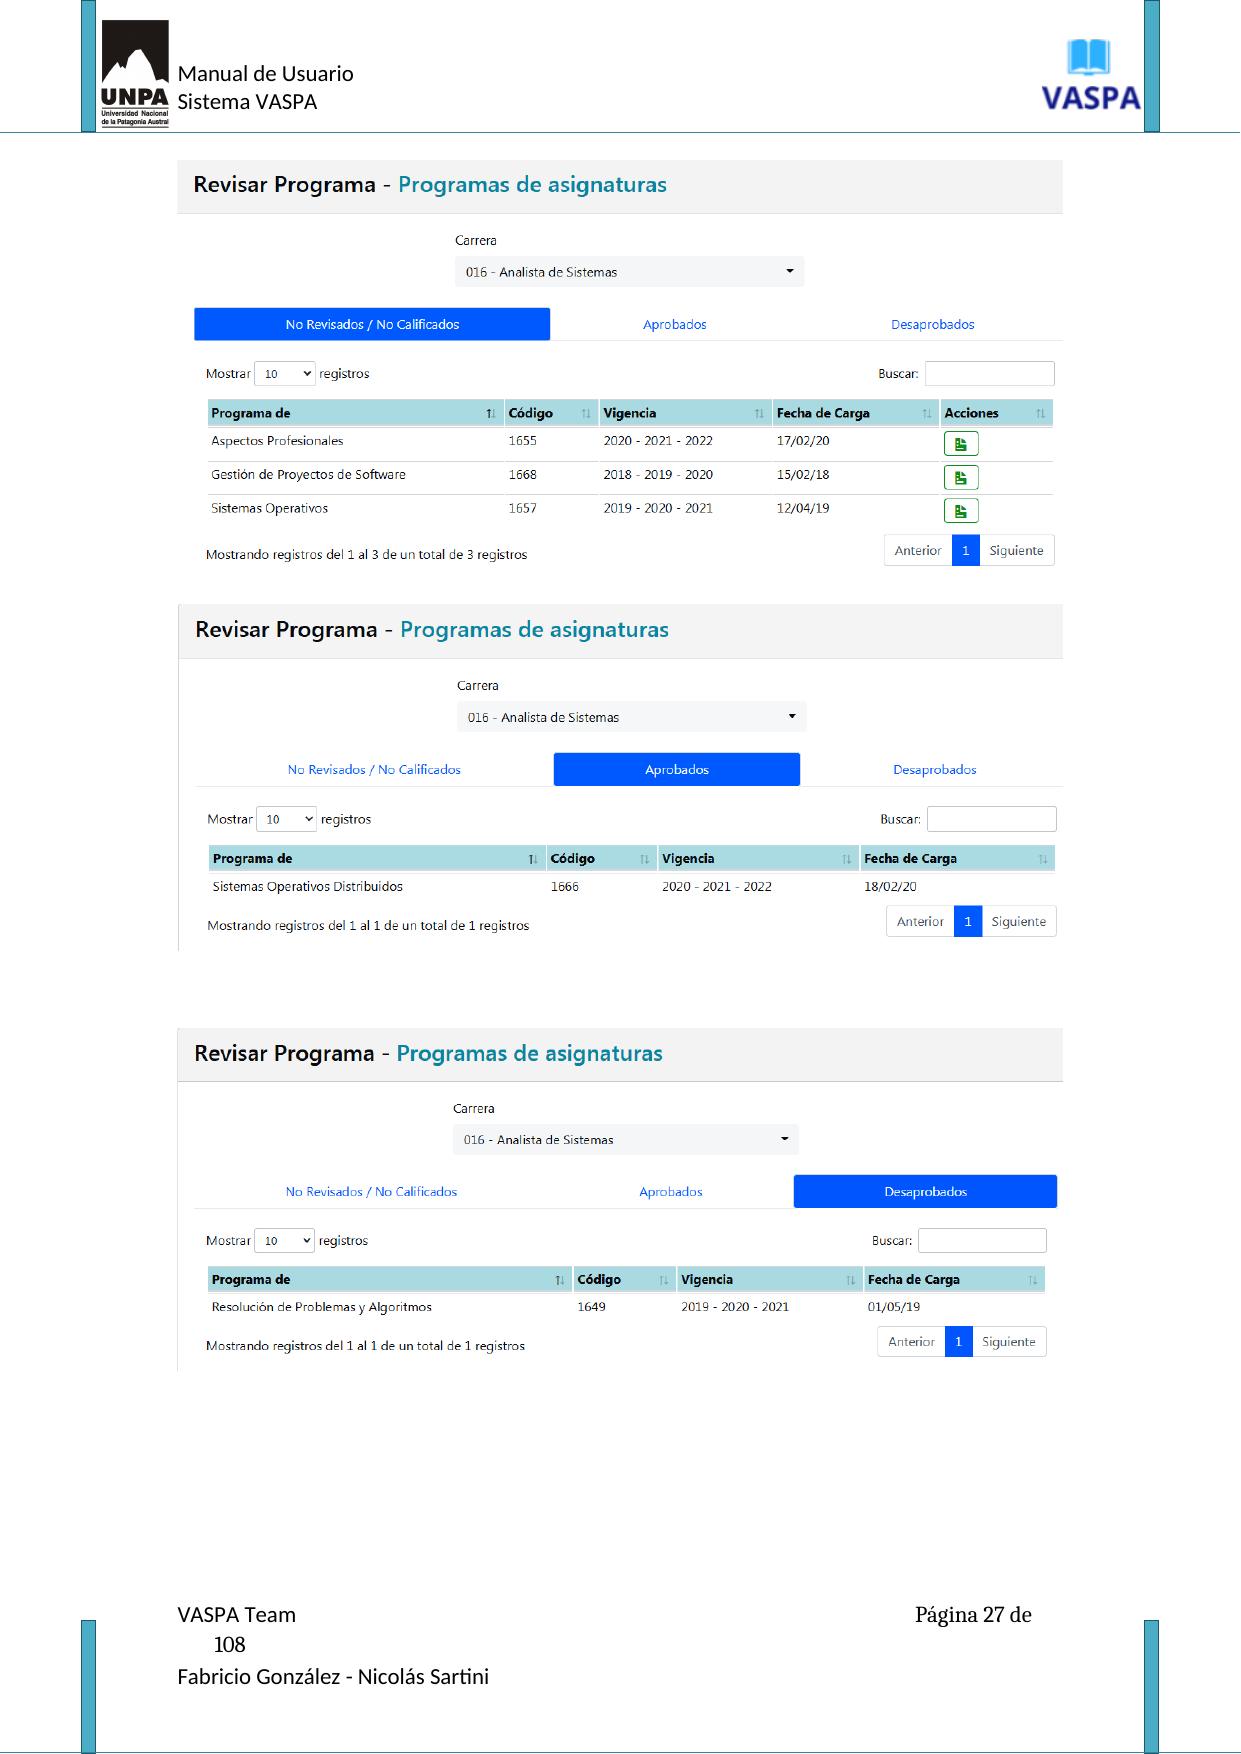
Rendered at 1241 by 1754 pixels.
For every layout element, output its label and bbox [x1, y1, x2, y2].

picture [177, 1028, 1063, 1371]
picture [177, 160, 1063, 580]
picture [177, 604, 1063, 951]
picture [100, 18, 170, 129]
picture [1036, 19, 1146, 129]
